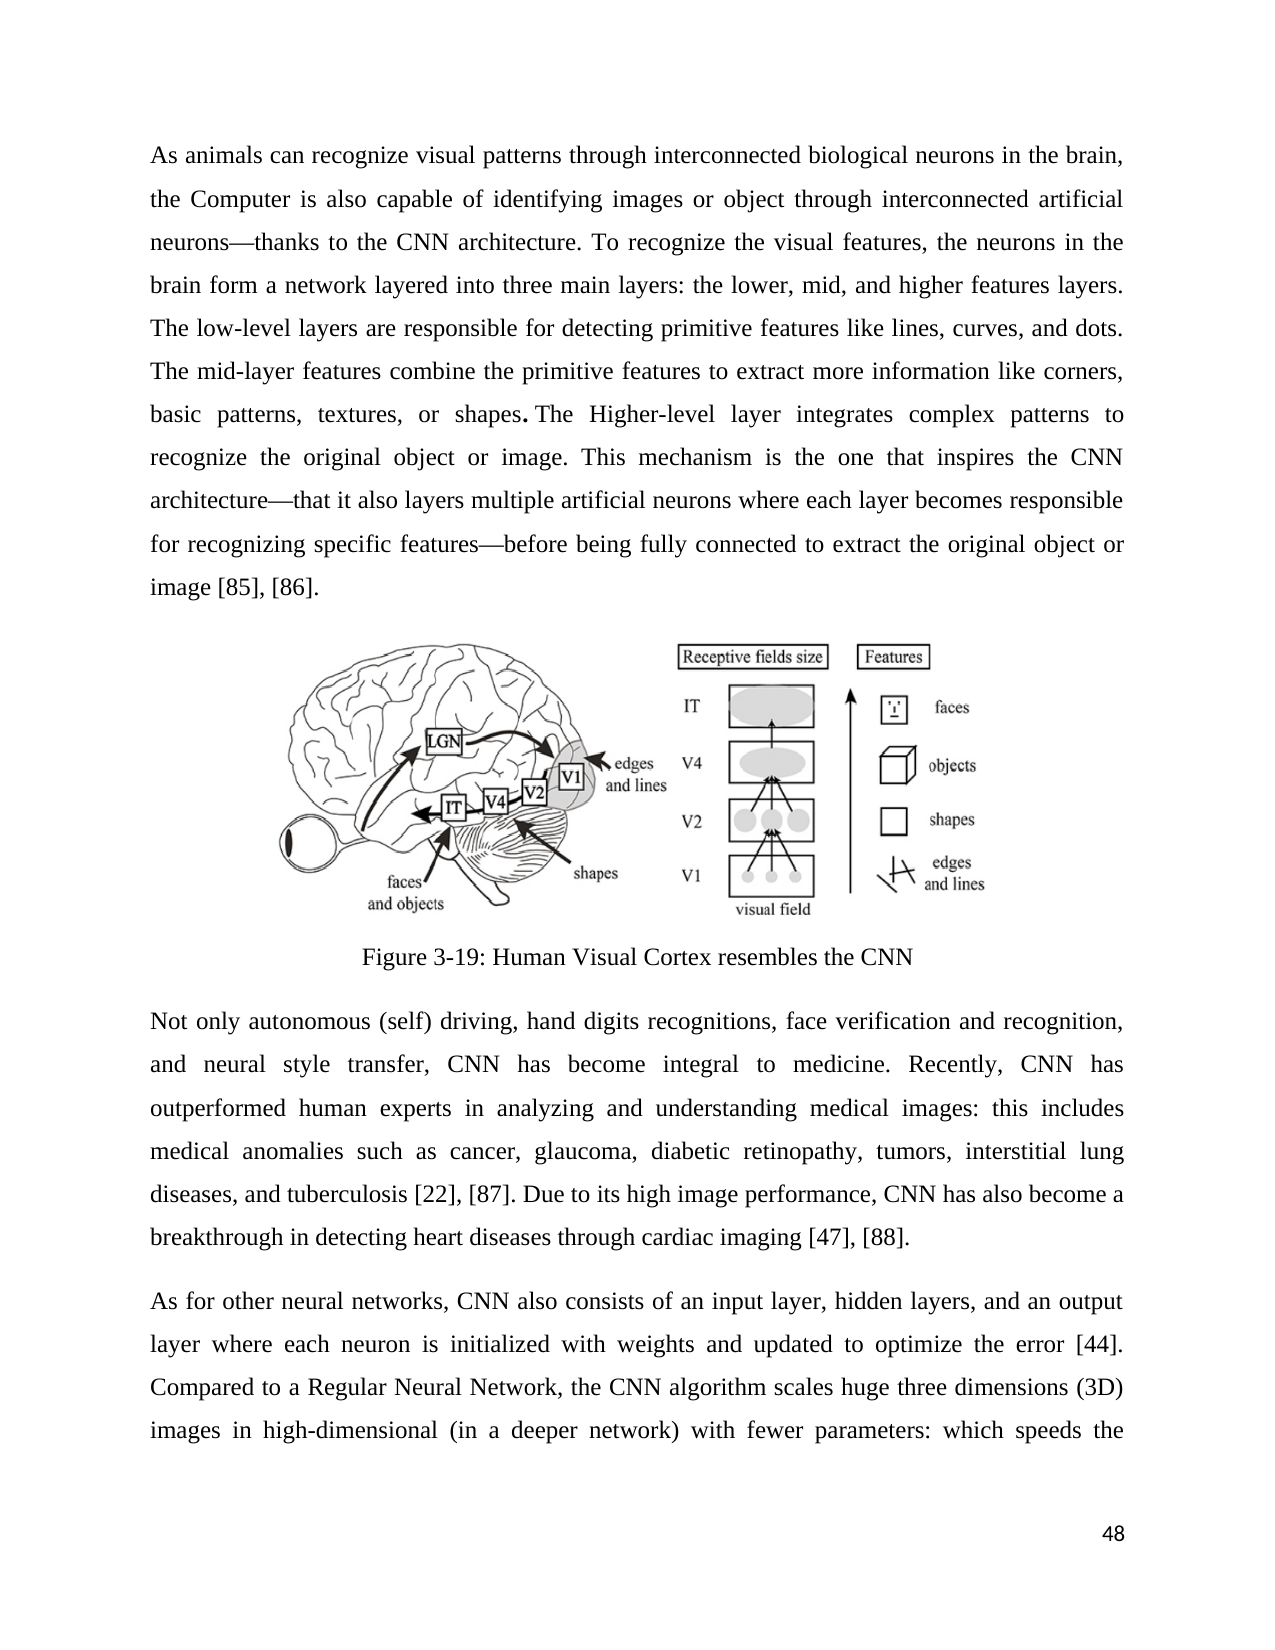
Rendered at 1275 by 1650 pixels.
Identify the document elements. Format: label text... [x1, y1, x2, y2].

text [150, 1286, 1125, 1444]
text Not only autonomous (self) driving, hand digits recognitions, face verification and recognition, and neural style transfer, CNN has become integral to medicine. Recently, CNN has outperformed human experts in analyzing and understanding medical images: this includes medical anomalies such as cancer, glaucoma, diabetic retinopathy, tumors, interstitial lung diseases, and tuberculosis [22], [87]. Due to its high image performance, CNN has also become a breakthrough in detecting heart diseases through cardiac imaging [47], [88]. [150, 1006, 1125, 1251]
picture [256, 635, 1019, 929]
text As animals can recognize visual patterns through interconnected biological neurons in the brain, the Computer is also capable of identifying images or object through interconnected artificial neurons—thanks to the CNN architecture. To recognize the visual features, the neurons in the brain form a network layered into three main layers: the lower, mid, and higher features layers. The low-level layers are responsible for detecting primitive features like lines, curves, and dots. The mid-layer features combine the primitive features to extract more information like corners, basic patterns, textures, or shapes. The Higher-level layer integrates complex patterns to recognize the original object or image. This mechanism is the one that inspires the CNN architecture—that it also layers multiple artificial neurons where each layer becomes responsible for recognizing specific features—before being fully connected to extract the original object or image [85], [86]. [150, 141, 1125, 601]
text Figure 3-19: Human Visual Cortex resembles the CNN [150, 942, 1125, 971]
